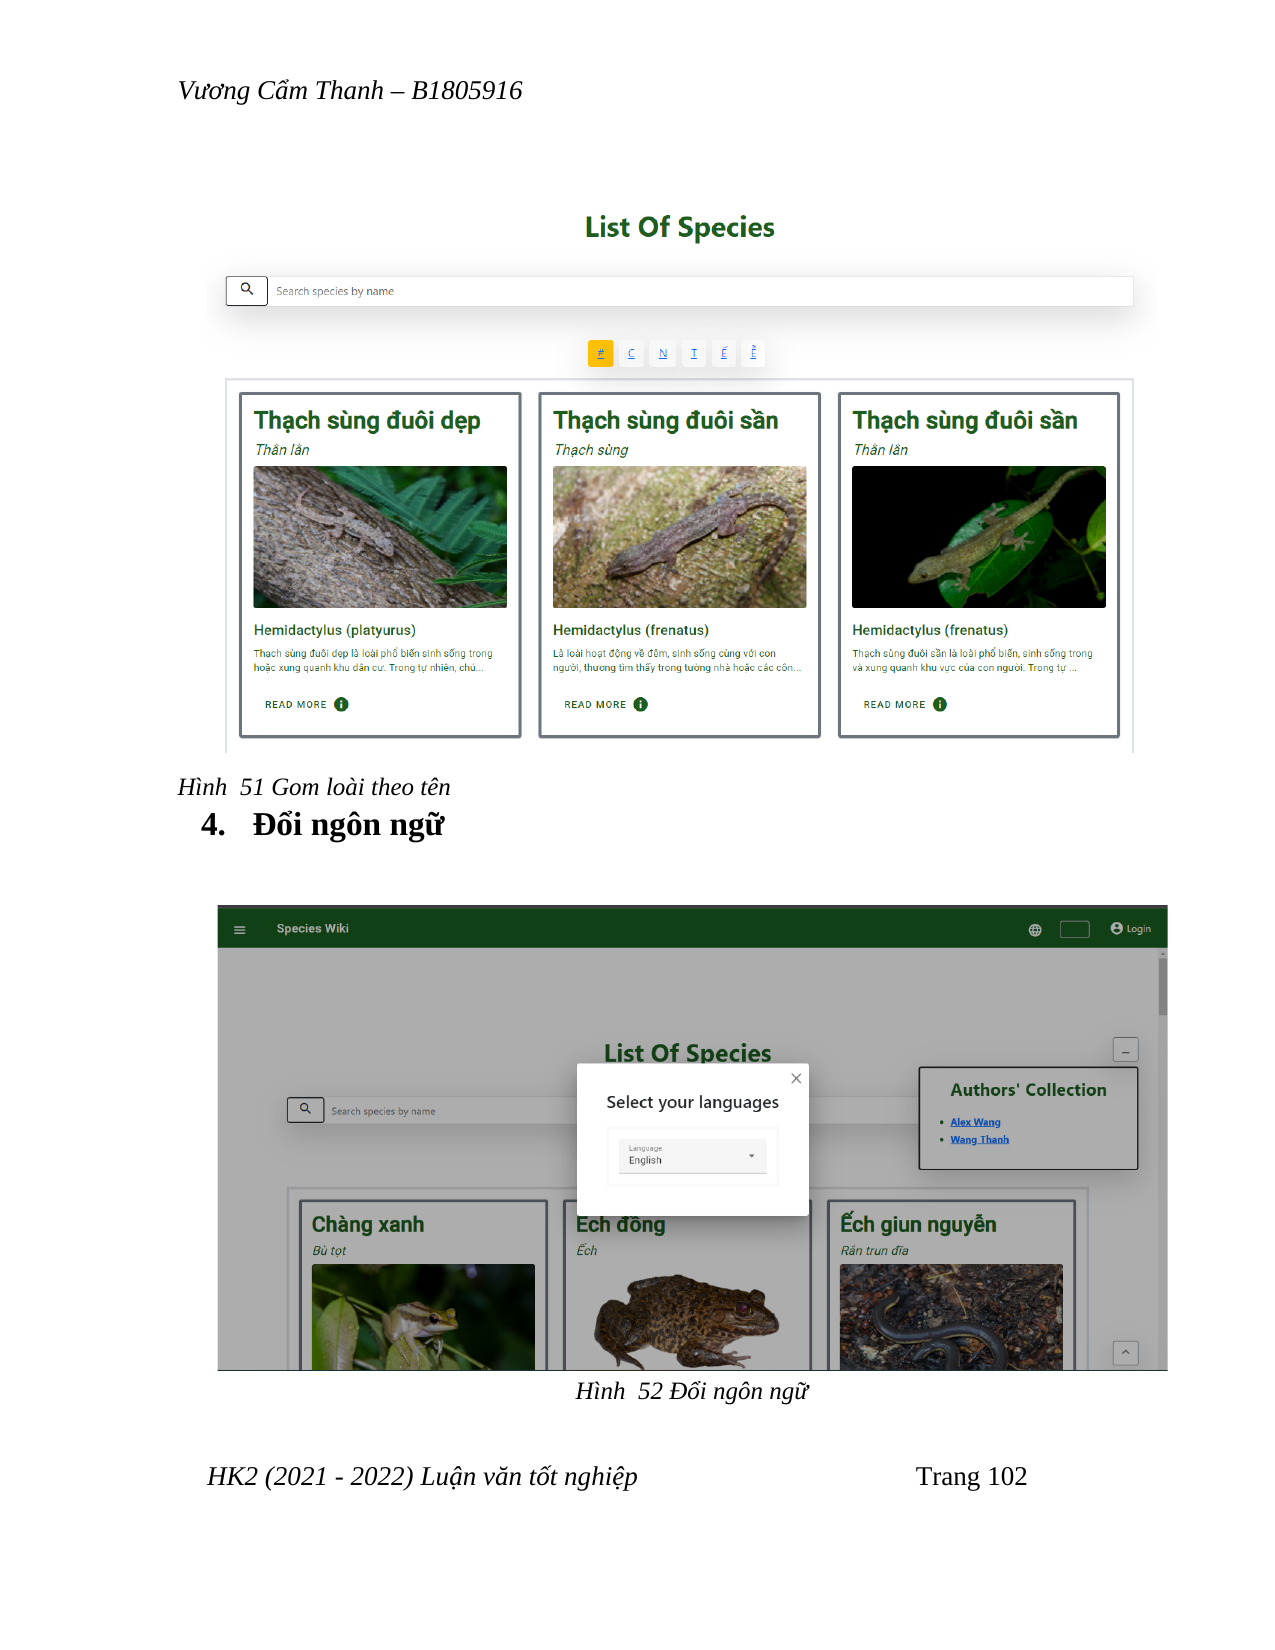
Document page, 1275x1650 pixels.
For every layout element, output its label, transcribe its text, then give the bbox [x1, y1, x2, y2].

picture [206, 190, 1157, 753]
picture [217, 905, 1168, 1371]
text Hình 51 Gom loài theo tên [177, 775, 1157, 800]
subtitle Đổi ngôn ngữ [201, 804, 1157, 842]
